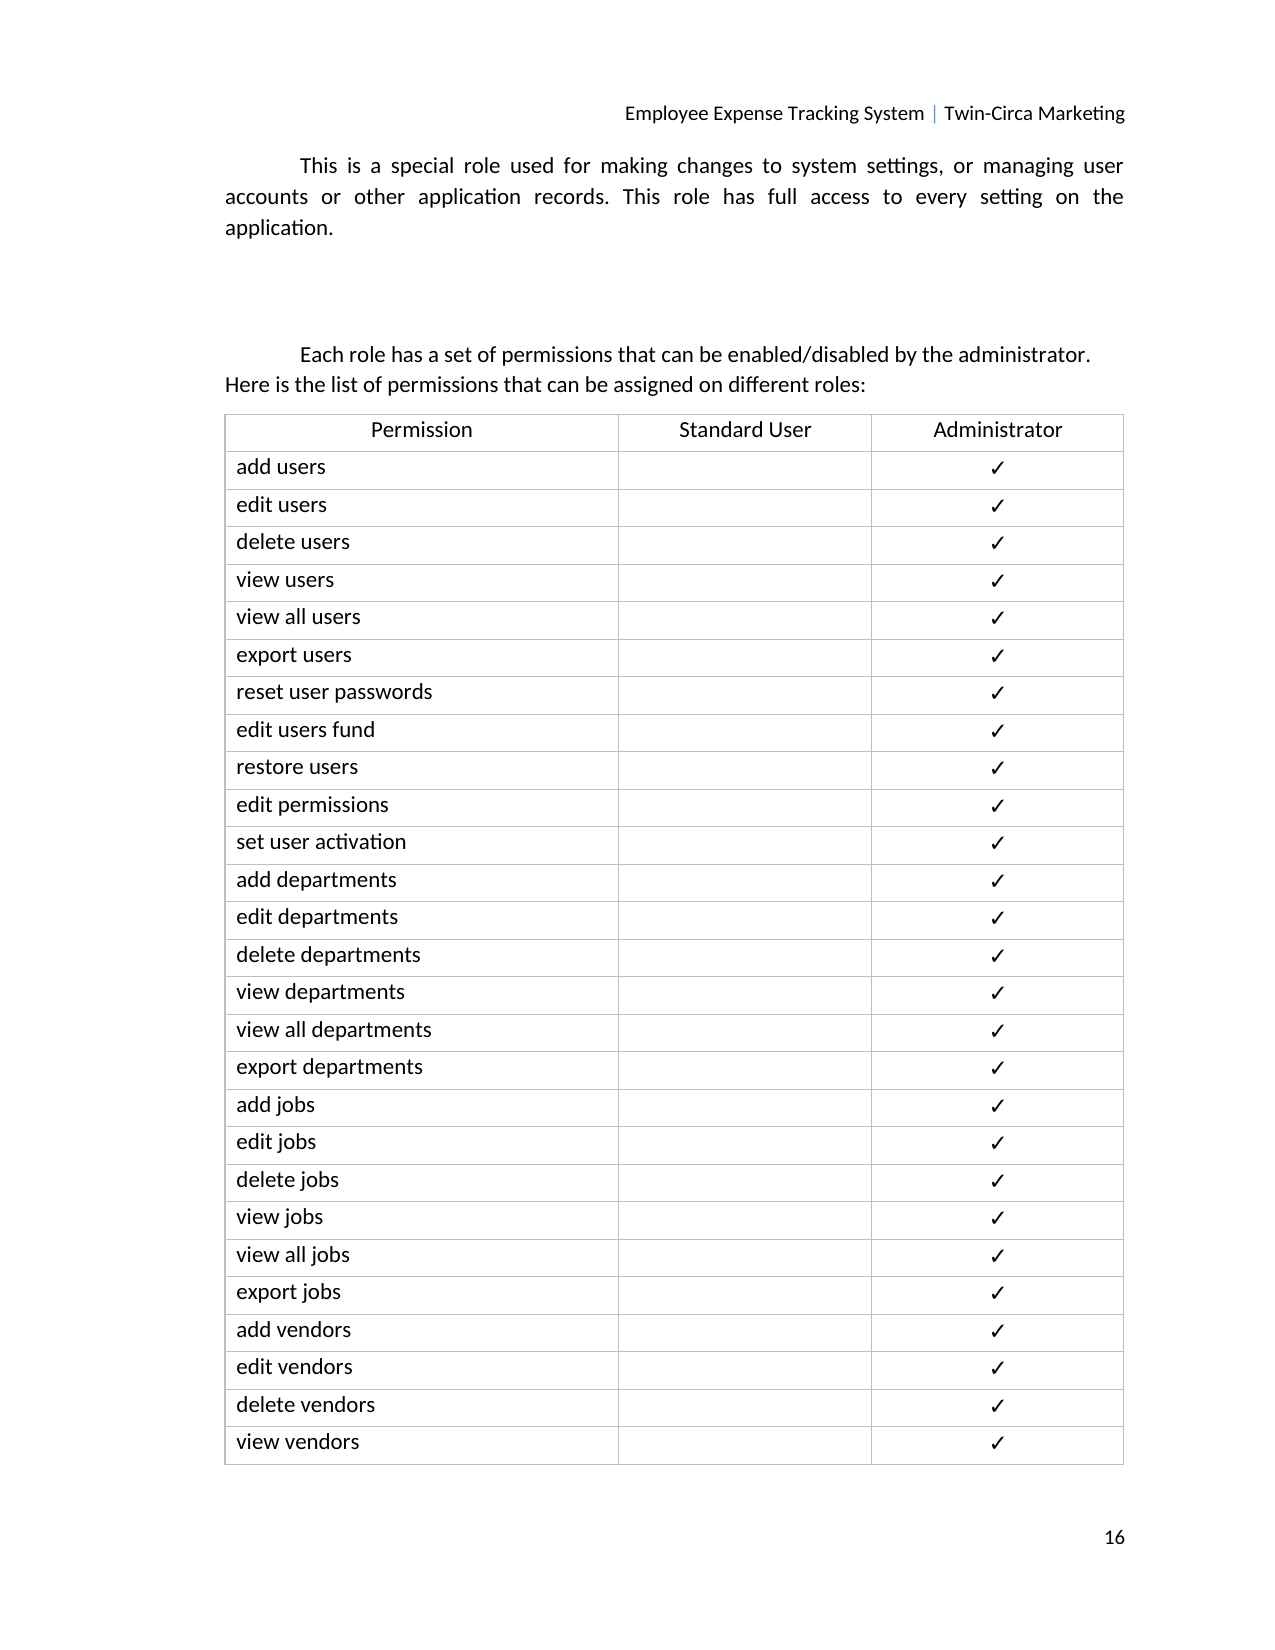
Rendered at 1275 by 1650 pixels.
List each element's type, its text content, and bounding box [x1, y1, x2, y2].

table_cell view vendors [226, 1427, 618, 1464]
table_cell ✓ [872, 715, 1123, 751]
table_cell ✓ [872, 1277, 1123, 1314]
table_cell [619, 1015, 871, 1051]
table_cell ✓ [872, 1127, 1123, 1164]
table_header Standard User [619, 415, 871, 451]
table_cell ✓ [872, 1427, 1123, 1464]
table_cell ✓ [872, 865, 1123, 901]
table_cell [619, 565, 871, 601]
table_cell [619, 1127, 871, 1164]
table_cell edit users fund [226, 715, 618, 751]
table_cell ✓ [872, 827, 1123, 864]
table_cell ✓ [872, 977, 1123, 1014]
table_cell [619, 677, 871, 714]
table_cell ✓ [872, 752, 1123, 789]
table_cell view jobs [226, 1202, 618, 1239]
table_cell [619, 827, 871, 864]
text This is a special role used for making changes to system settings, or managing user accounts or other application records. This role has full access to every setting on the application. [225, 151, 1125, 241]
table_cell ✓ [872, 1052, 1123, 1089]
table_cell ✓ [872, 1015, 1123, 1051]
table_cell [619, 865, 871, 901]
table_cell ✓ [872, 1202, 1123, 1239]
table_cell ✓ [872, 452, 1123, 489]
table_cell [619, 752, 871, 789]
table_cell [619, 602, 871, 639]
table_header Permission [226, 415, 618, 451]
table_cell [619, 1352, 871, 1389]
table_cell ✓ [872, 602, 1123, 639]
table_cell view departments [226, 977, 618, 1014]
table_cell [619, 640, 871, 676]
table_cell [619, 527, 871, 564]
table_cell ✓ [872, 565, 1123, 601]
table_cell ✓ [872, 940, 1123, 976]
table_cell [619, 1427, 871, 1464]
table_cell edit permissions [226, 790, 618, 826]
table_cell ✓ [872, 1352, 1123, 1389]
table_cell [619, 977, 871, 1014]
table_cell view all departments [226, 1015, 618, 1051]
table_cell [619, 1090, 871, 1126]
table_cell ✓ [872, 790, 1123, 826]
table_cell delete vendors [226, 1390, 618, 1426]
table_cell restore users [226, 752, 618, 789]
table_cell ✓ [872, 1315, 1123, 1351]
table_cell add departments [226, 865, 618, 901]
table_cell set user activation [226, 827, 618, 864]
table_cell [619, 940, 871, 976]
table_cell ✓ [872, 1090, 1123, 1126]
table_cell add jobs [226, 1090, 618, 1126]
table_cell [619, 715, 871, 751]
table_cell [619, 452, 871, 489]
table_cell view all users [226, 602, 618, 639]
table_cell export users [226, 640, 618, 676]
table_cell [619, 1390, 871, 1426]
table_cell [619, 1052, 871, 1089]
table_cell ✓ [872, 527, 1123, 564]
table_cell export departments [226, 1052, 618, 1089]
table_cell add users [226, 452, 618, 489]
table_cell reset user passwords [226, 677, 618, 714]
table_header Administrator [872, 415, 1123, 451]
table_cell ✓ [872, 1240, 1123, 1276]
table_cell ✓ [872, 902, 1123, 939]
table_cell ✓ [872, 640, 1123, 676]
table_cell [619, 1165, 871, 1201]
table_cell [619, 1240, 871, 1276]
table_cell delete jobs [226, 1165, 618, 1201]
table_cell export jobs [226, 1277, 618, 1314]
table_cell edit departments [226, 902, 618, 939]
table_cell [619, 1202, 871, 1239]
table_cell [619, 1277, 871, 1314]
table_cell edit users [226, 490, 618, 526]
table_cell [619, 1315, 871, 1351]
table_cell edit vendors [226, 1352, 618, 1389]
table_cell edit jobs [226, 1127, 618, 1164]
table_cell ✓ [872, 677, 1123, 714]
table_cell delete users [226, 527, 618, 564]
table_cell add vendors [226, 1315, 618, 1351]
table_cell [619, 490, 871, 526]
table_cell view all jobs [226, 1240, 618, 1276]
text Each role has a set of permissions that can be enabled/disabled by the administrator. Here is the list of permissions that can be assigned on different roles: [225, 340, 1125, 398]
table_cell delete departments [226, 940, 618, 976]
table_cell ✓ [872, 1165, 1123, 1201]
table_cell view users [226, 565, 618, 601]
table_cell [619, 790, 871, 826]
table_cell ✓ [872, 490, 1123, 526]
table_cell ✓ [872, 1390, 1123, 1426]
table_cell [619, 902, 871, 939]
